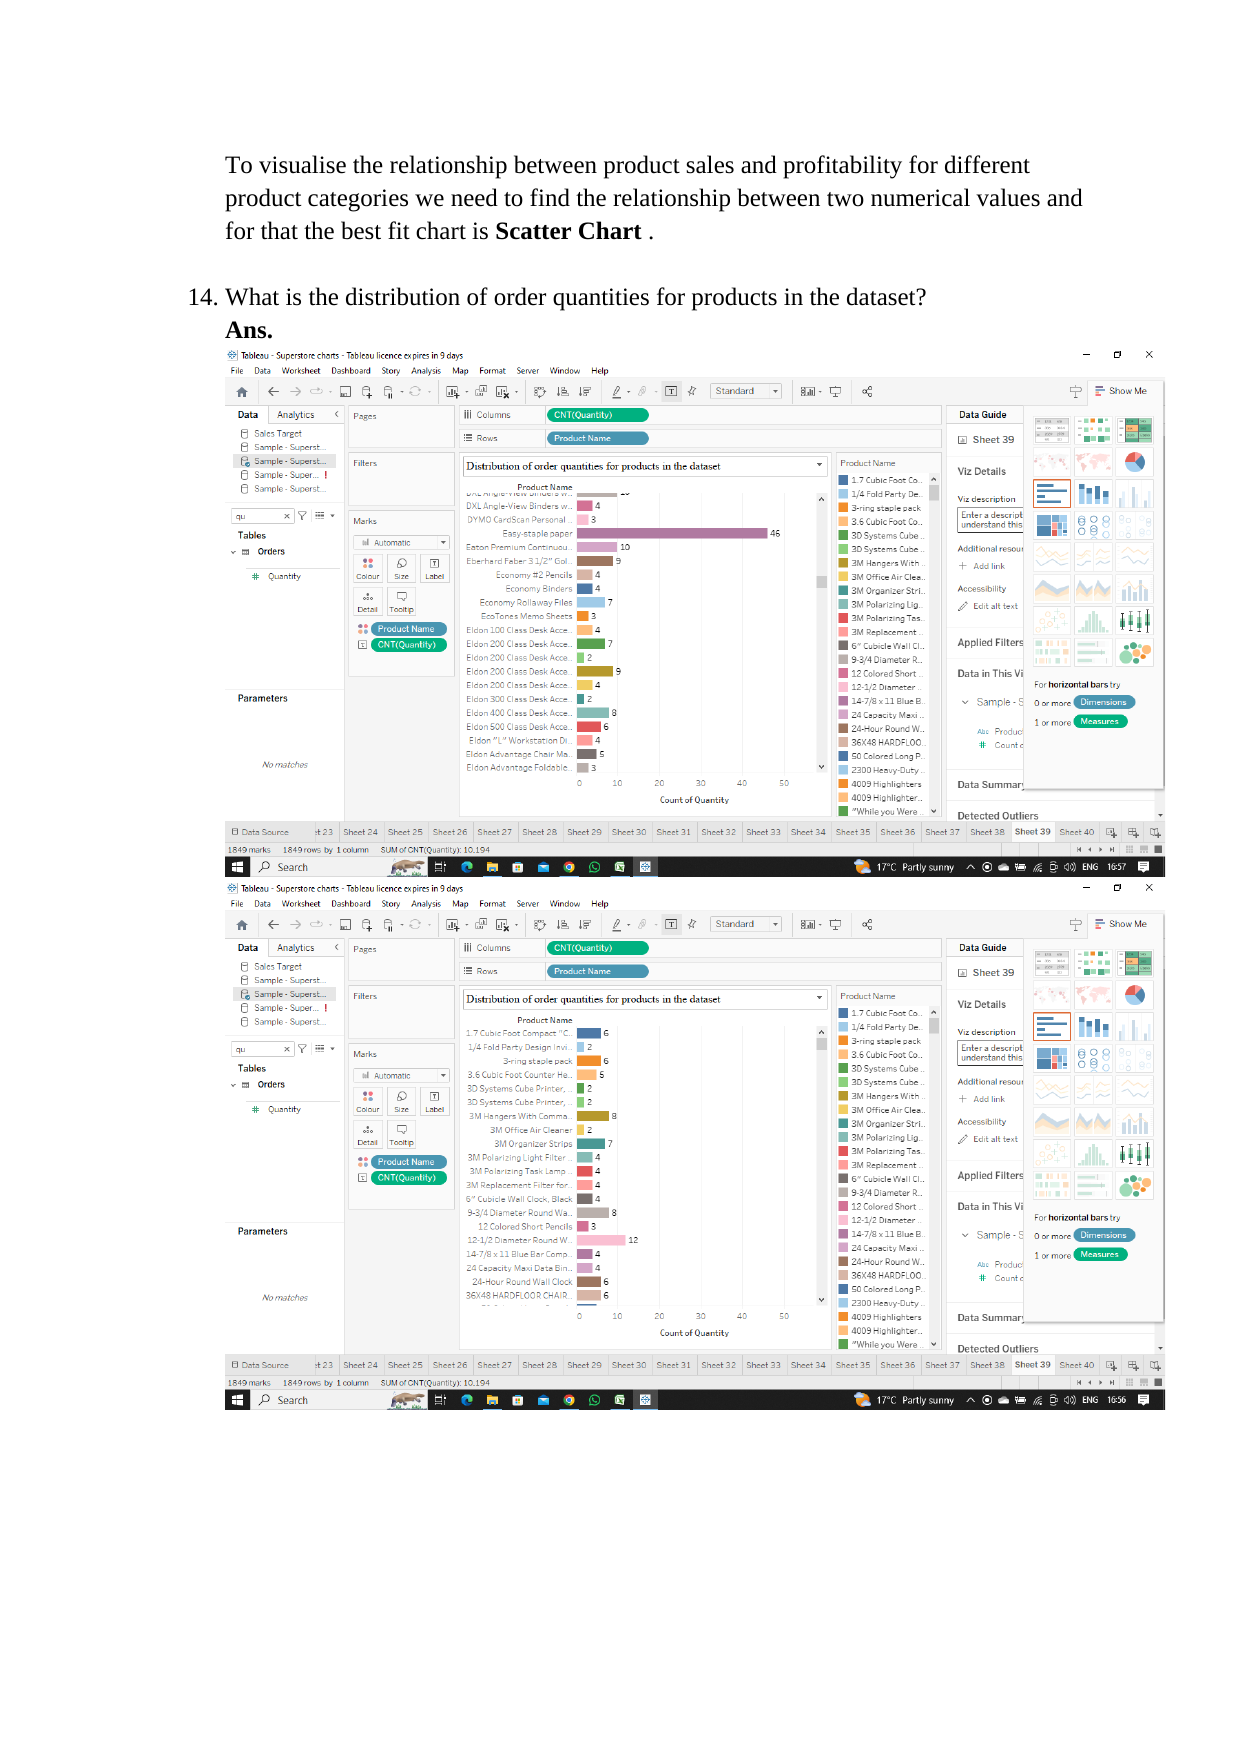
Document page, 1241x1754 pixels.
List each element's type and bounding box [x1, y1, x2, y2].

list [187, 150, 1090, 245]
picture [225, 347, 1166, 877]
picture [225, 880, 1166, 1410]
list [187, 282, 1090, 1410]
